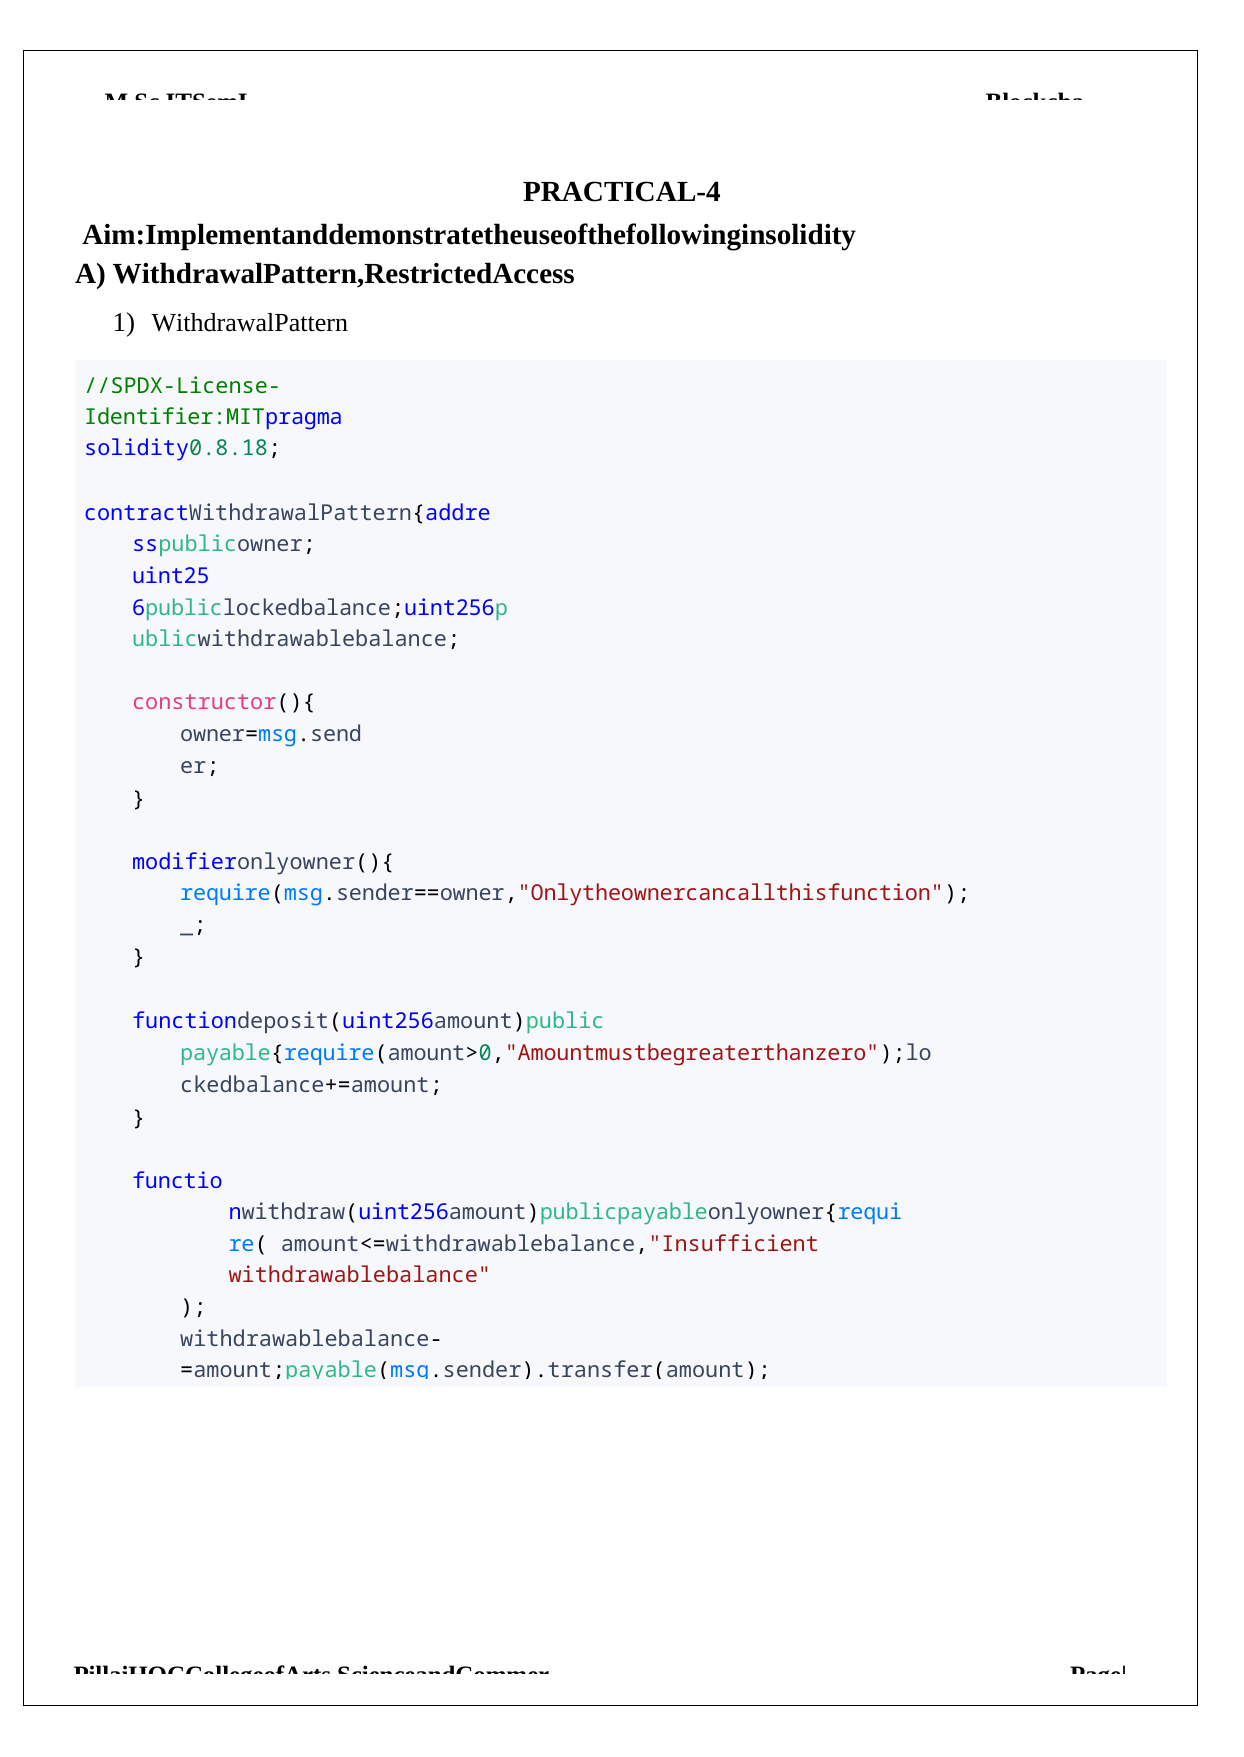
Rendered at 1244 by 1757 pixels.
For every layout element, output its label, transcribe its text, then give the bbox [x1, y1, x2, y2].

subtitle PRACTICAL-4 [368, 174, 876, 207]
subtitle WithdrawalPattern,RestrictedAccess [75, 257, 1197, 290]
subtitle WithdrawalPattern [112, 306, 1197, 337]
text Aim:Implementanddemonstratetheuseofthefollowinginsolidity [82, 217, 1197, 251]
